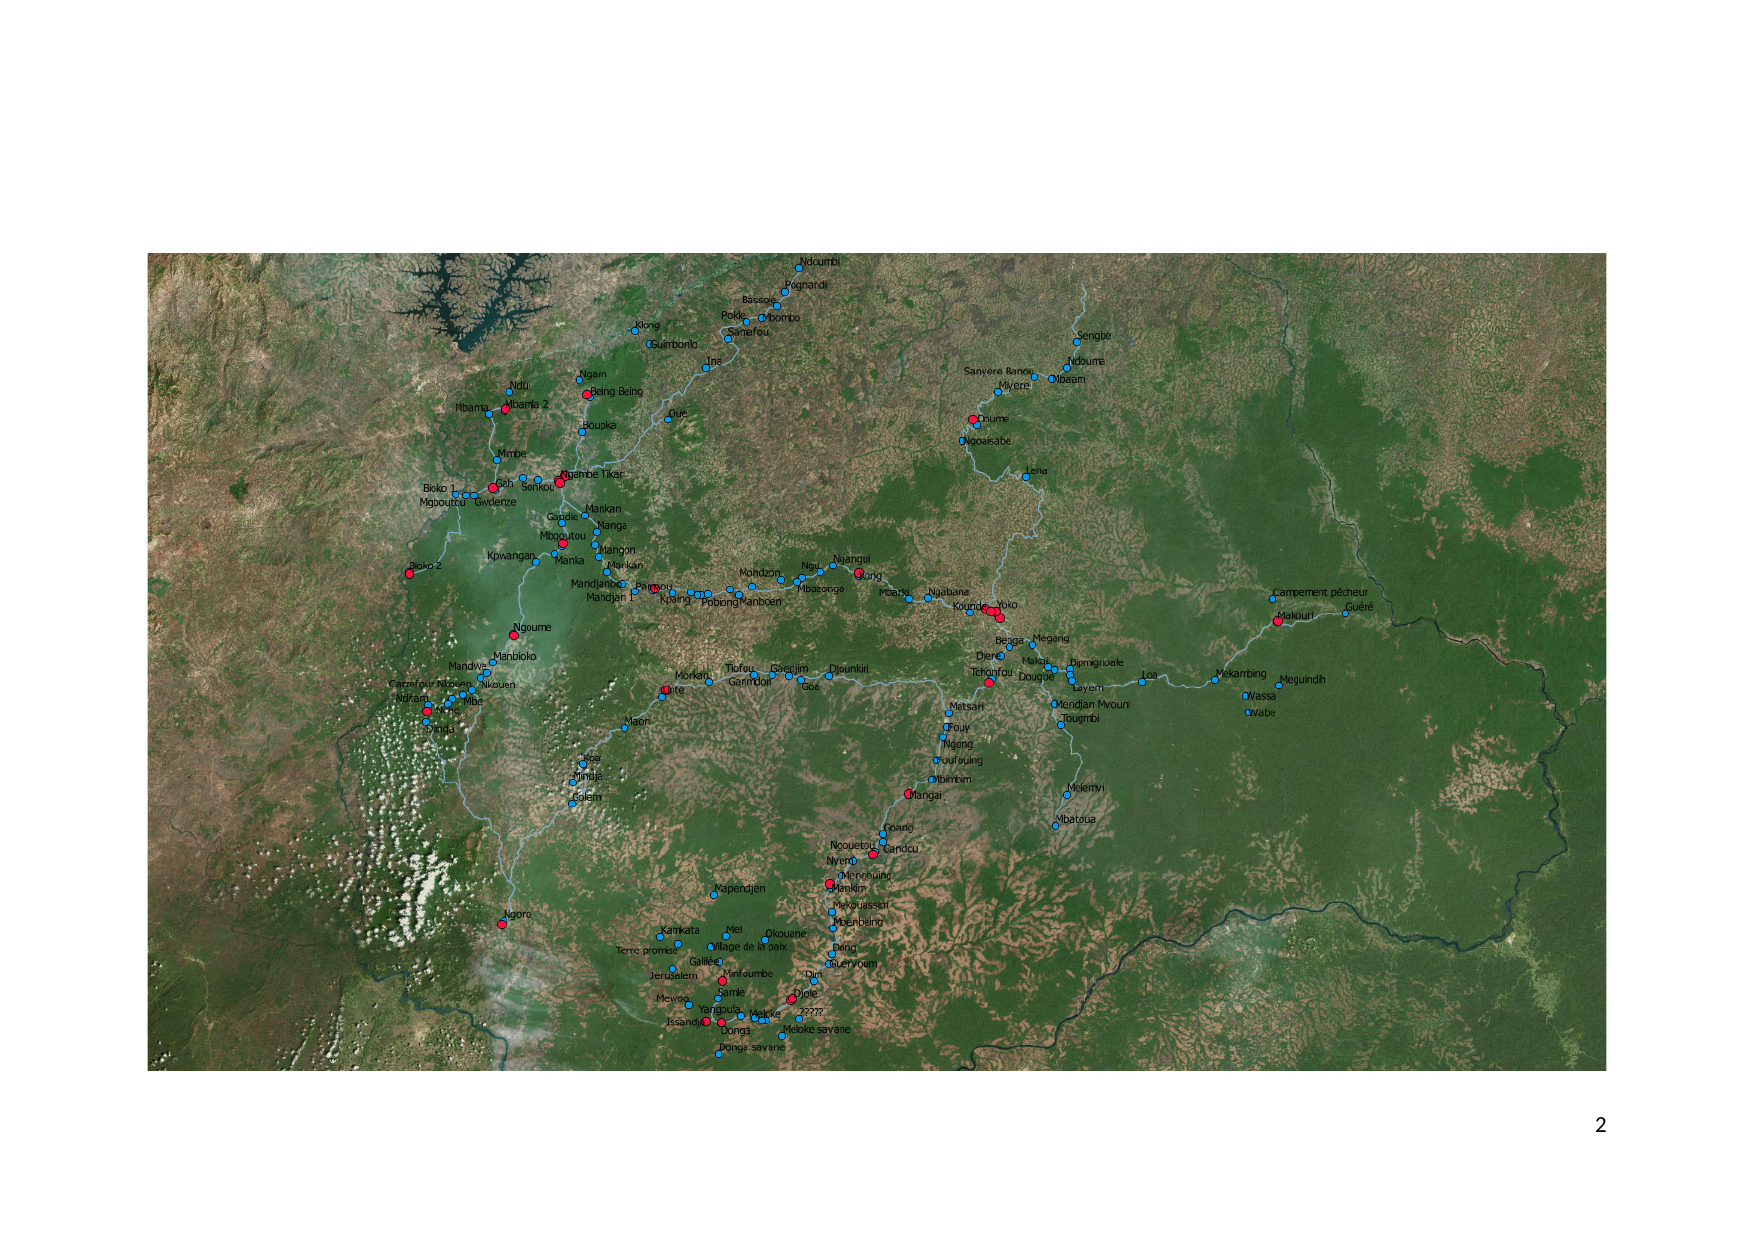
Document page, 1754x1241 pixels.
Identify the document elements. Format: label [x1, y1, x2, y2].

picture [147, 253, 1607, 1071]
